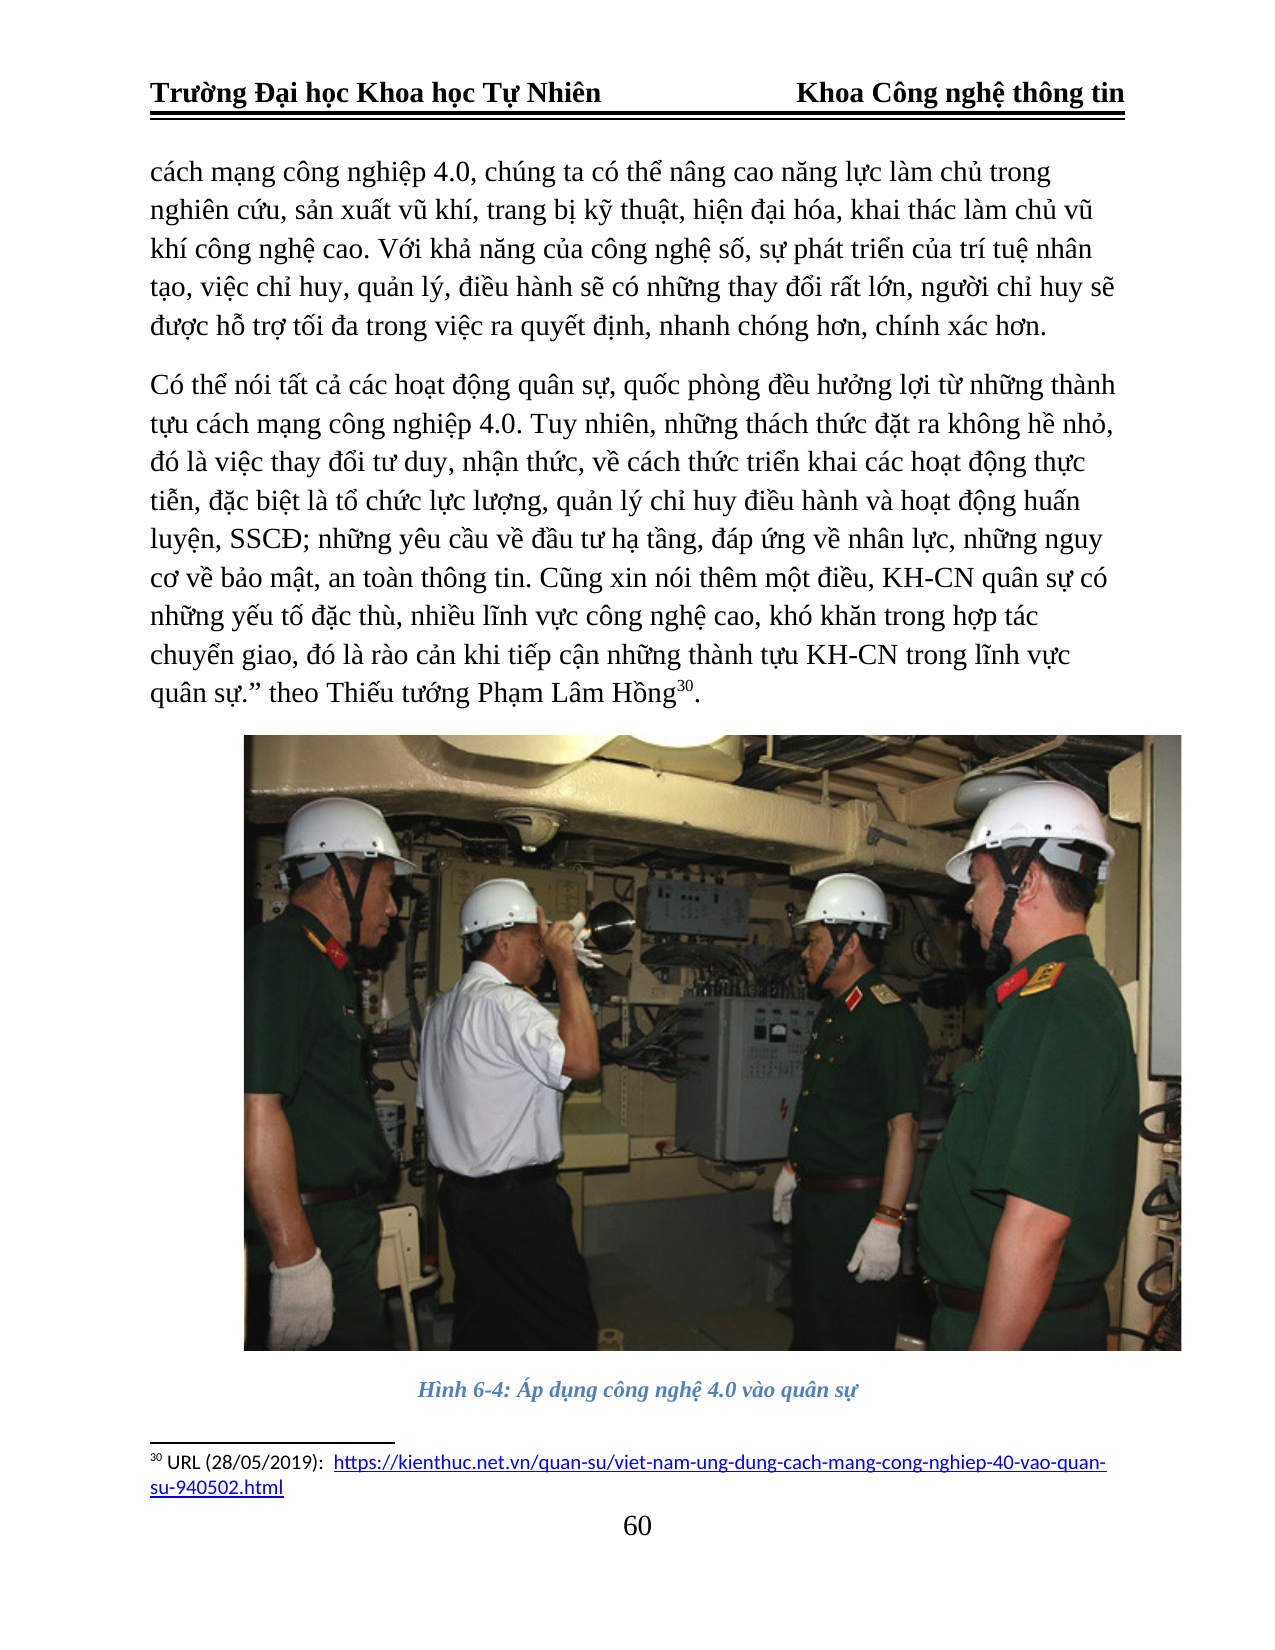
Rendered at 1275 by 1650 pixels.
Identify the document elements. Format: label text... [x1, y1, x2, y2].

text Có thể nói tất cả các hoạt động quân sự, quốc phòng đều hưởng lợi từ những thành tựu cách mạng công nghiệp 4.0. Tuy nhiên, những thách thức đặt ra không hề nhỏ, đó là việc thay đổi tư duy, nhận thức, về cách thức triển khai các hoạt động thực tiễn, đặc biệt là tổ chức lực lượng, quản lý chỉ huy điều hành và hoạt động huấn luyện, SSCĐ; những yêu cầu về đầu tư hạ tầng, đáp ứng về nhân lực, những nguy cơ về bảo mật, an toàn thông tin. Cũng xin nói thêm một điều, KH-CN quân sự có những yếu tố đặc thù, nhiều lĩnh vực công nghệ cao, khó khăn trong hợp tác chuyển giao, đó là rào cản khi tiếp cận những thành tựu KH-CN trong lĩnh vực quân sự.” theo Thiếu tướng Phạm Lâm Hồng. [150, 367, 1125, 709]
text Hình 6-4: Áp dụng công nghệ 4.0 vào quân sự [150, 1376, 1125, 1403]
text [150, 154, 1125, 341]
picture [243, 735, 1182, 1351]
